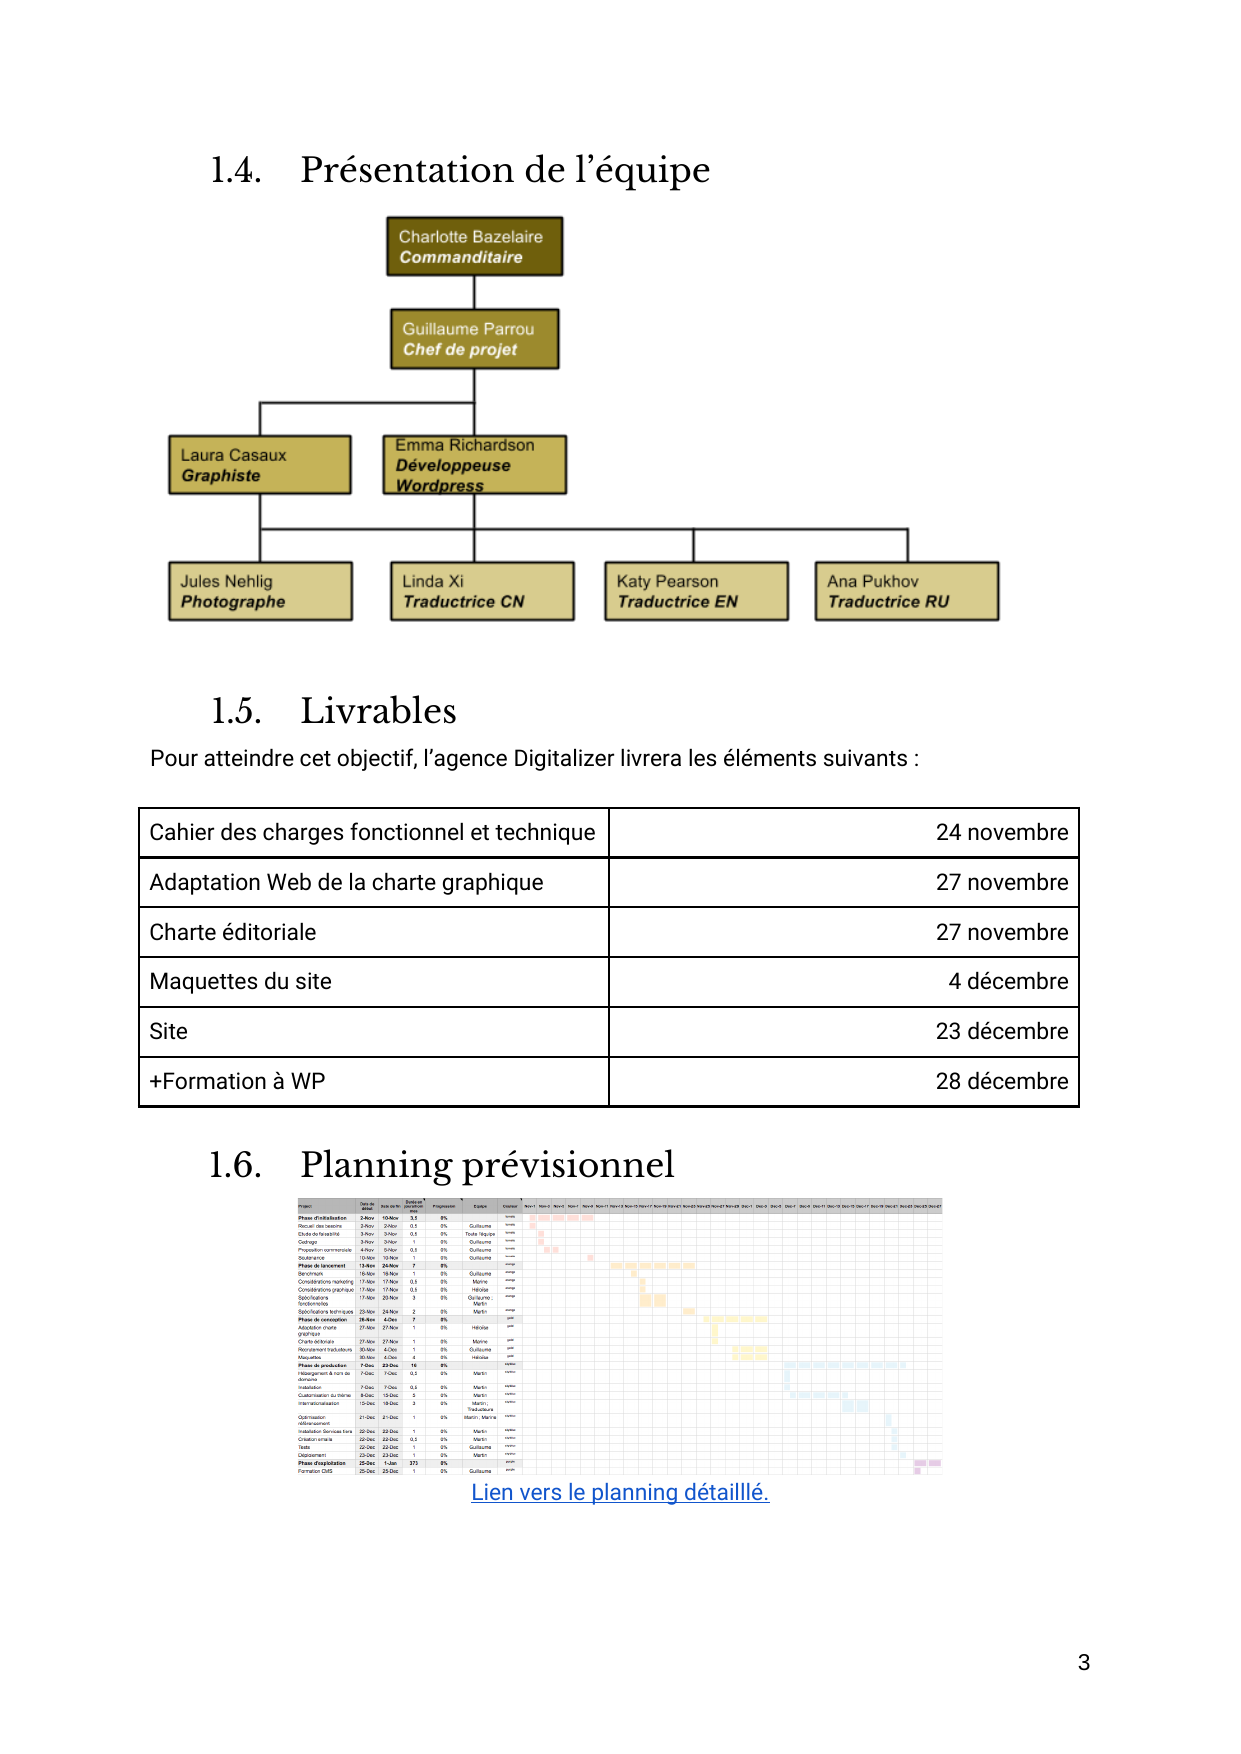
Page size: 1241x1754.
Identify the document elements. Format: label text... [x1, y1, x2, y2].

subtitle Planning prévisionnel [262, 1145, 1090, 1186]
table_cell Maquettes du site [140, 958, 608, 1006]
table_cell 27 novembre [610, 908, 1078, 956]
table_cell 28 décembre [610, 1058, 1078, 1105]
table_cell 27 novembre [610, 859, 1078, 906]
picture [297, 1198, 943, 1475]
text Pour atteindre cet objectif, l’agence Digitalizer livrera les éléments suivants : [150, 745, 1090, 772]
table_header 24 novembre [610, 809, 1078, 856]
table_header Cahier des charges fonctionnel et technique [140, 809, 608, 856]
table_cell +Formation à WP [140, 1058, 608, 1105]
table_cell Site [140, 1008, 608, 1056]
subtitle Présentation de l’équipe [262, 150, 1090, 191]
picture [150, 203, 1091, 650]
table_cell 23 décembre [610, 1008, 1078, 1056]
table_cell Adaptation Web de la charte graphique [140, 859, 608, 906]
table_cell 4 décembre [610, 958, 1078, 1006]
subtitle Livrables [262, 691, 1090, 732]
text Lien vers le planning détailllé. [150, 1479, 1090, 1506]
table_cell Charte éditoriale [140, 908, 608, 956]
